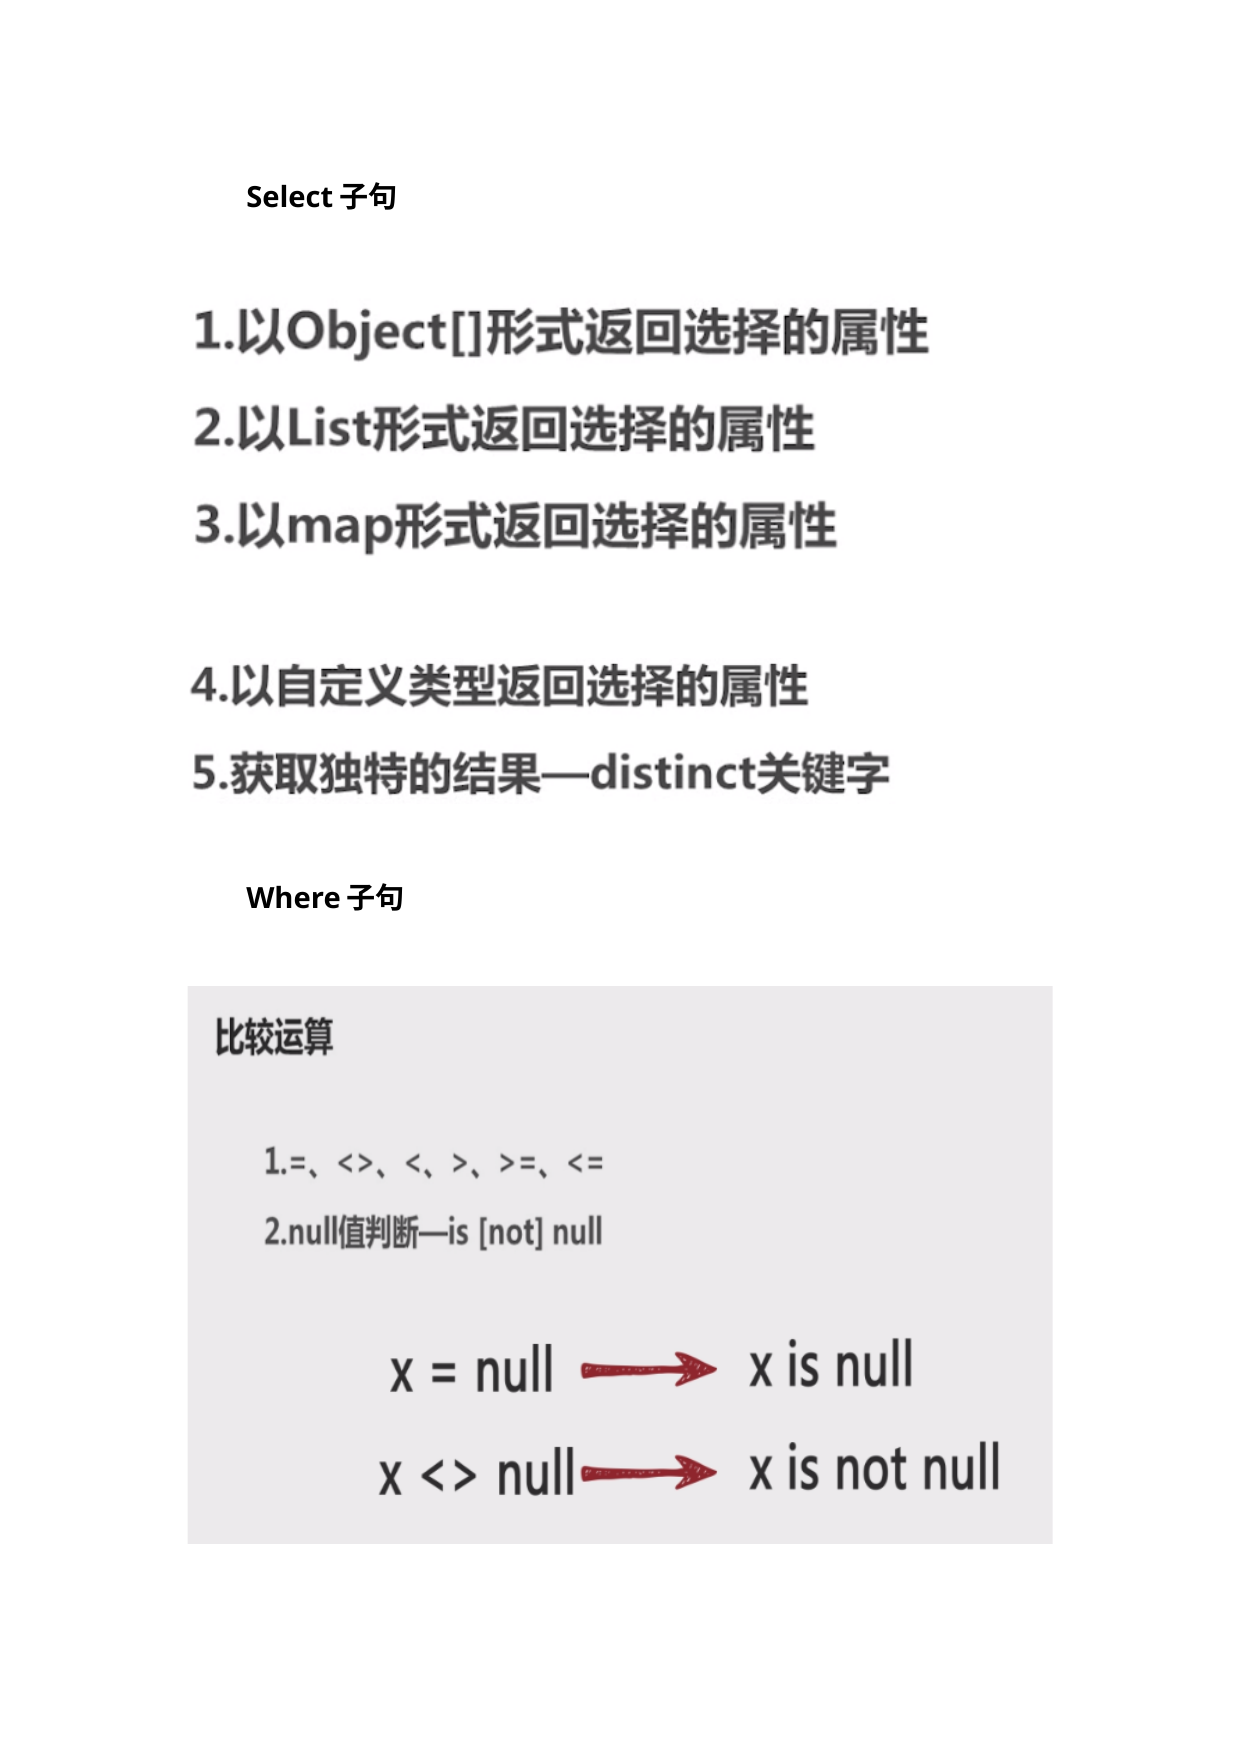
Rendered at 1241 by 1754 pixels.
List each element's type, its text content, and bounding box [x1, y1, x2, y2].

picture [187, 986, 1053, 1544]
picture [187, 658, 1039, 804]
picture [187, 285, 1031, 562]
subtitle Where子句 [187, 863, 1053, 928]
subtitle Select子句 [187, 162, 1053, 227]
